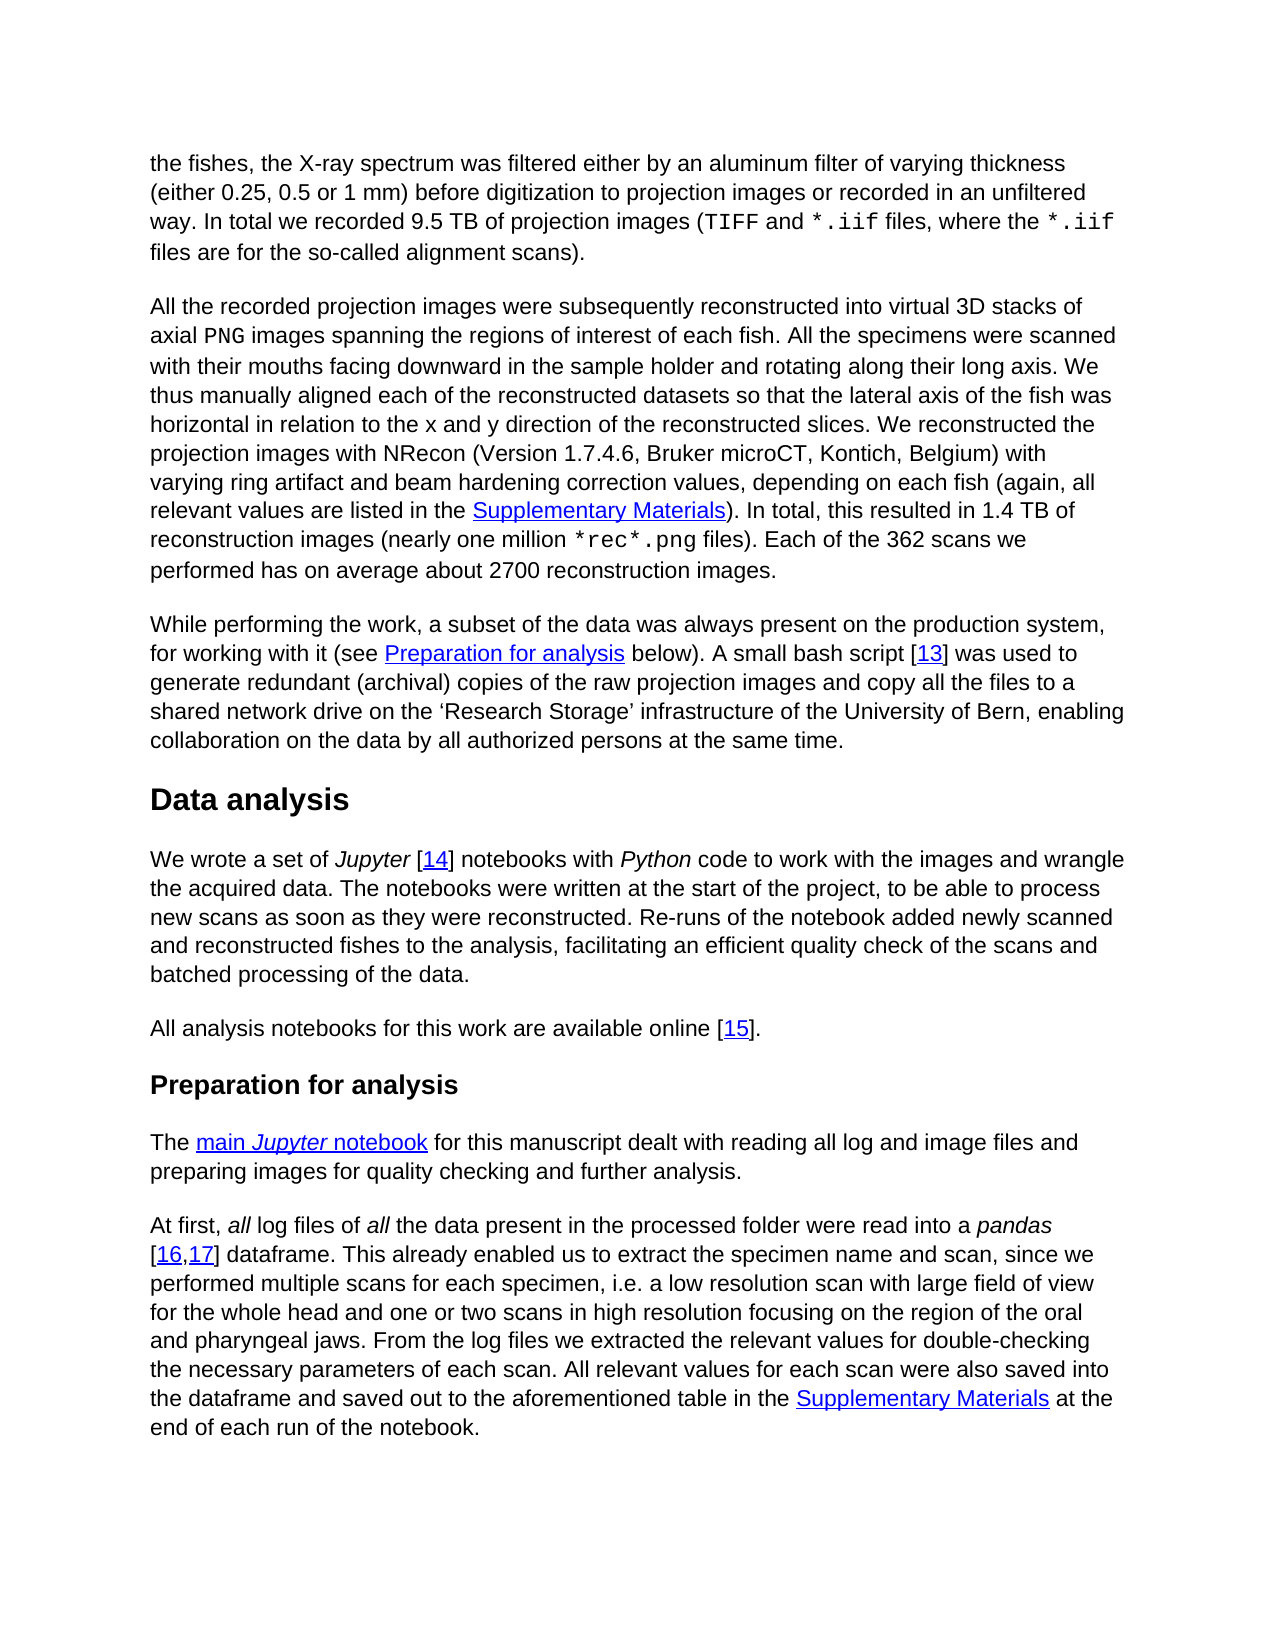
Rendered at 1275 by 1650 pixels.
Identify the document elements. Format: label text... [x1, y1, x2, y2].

text While performing the work, a subset of the data was always present on the production system, for working with it (see Preparation for analysis below). A small bash script [13] was used to generate redundant (archival) copies of the raw projection images and copy all the files to a shared network drive on the ‘Research Storage’ infrastructure of the University of Bern, enabling collaboration on the data by all authorized persons at the same time. [150, 611, 1125, 753]
text All analysis notebooks for this work are available online [15]. [150, 1015, 1125, 1042]
text All the recorded projection images were subsequently reconstructed into virtual 3D stacks of axial PNG images spanning the regions of interest of each fish. All the specimens were scanned with their mouths facing downward in the sample holder and rotating along their long axis. We thus manually aligned each of the reconstructed datasets so that the lateral axis of the fish was horizontal in relation to the x and y direction of the reconstructed slices. We reconstructed the projection images with NRecon (Version 1.7.4.6, Bruker microCT, Kontich, Belgium) with varying ring artifact and beam hardening correction values, depending on each fish (again, all relevant values are listed in the Supplementary Materials). In total, this resulted in 1.4 TB of reconstruction images (nearly one million *rec*.png files). Each of the 362 scans we performed has on average about 2700 reconstruction images. [150, 293, 1125, 584]
text We wrote a set of Jupyter [14] notebooks with Python code to work with the images and wrangle the acquired data. The notebooks were written at the start of the project, to be able to process new scans as soon as they were reconstructed. Re-runs of the notebook added newly scanned and reconstructed fishes to the analysis, facilitating an efficient quality check of the scans and batched processing of the data. [150, 846, 1125, 988]
subtitle Data analysis [150, 781, 1125, 817]
text At first, all log files of all the data present in the processed folder were read into a pandas [16,17] dataframe. This already enabled us to extract the specimen name and scan, since we performed multiple scans for each specimen, i.e. a low resolution scan with large field of view for the whole head and one or two scans in high resolution focusing on the region of the oral and pharyngeal jaws. From the log files we extracted the relevant values for double-checking the necessary parameters of each scan. All relevant values for each scan were also saved into the dataframe and saved out to the aforementioned table in the Supplementary Materials at the end of each run of the notebook. [150, 1212, 1125, 1441]
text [150, 150, 1125, 265]
subtitle Preparation for analysis [150, 1069, 1125, 1101]
text The main Jupyter notebook for this manuscript dealt with reading all log and image files and preparing images for quality checking and further analysis. [150, 1129, 1125, 1184]
